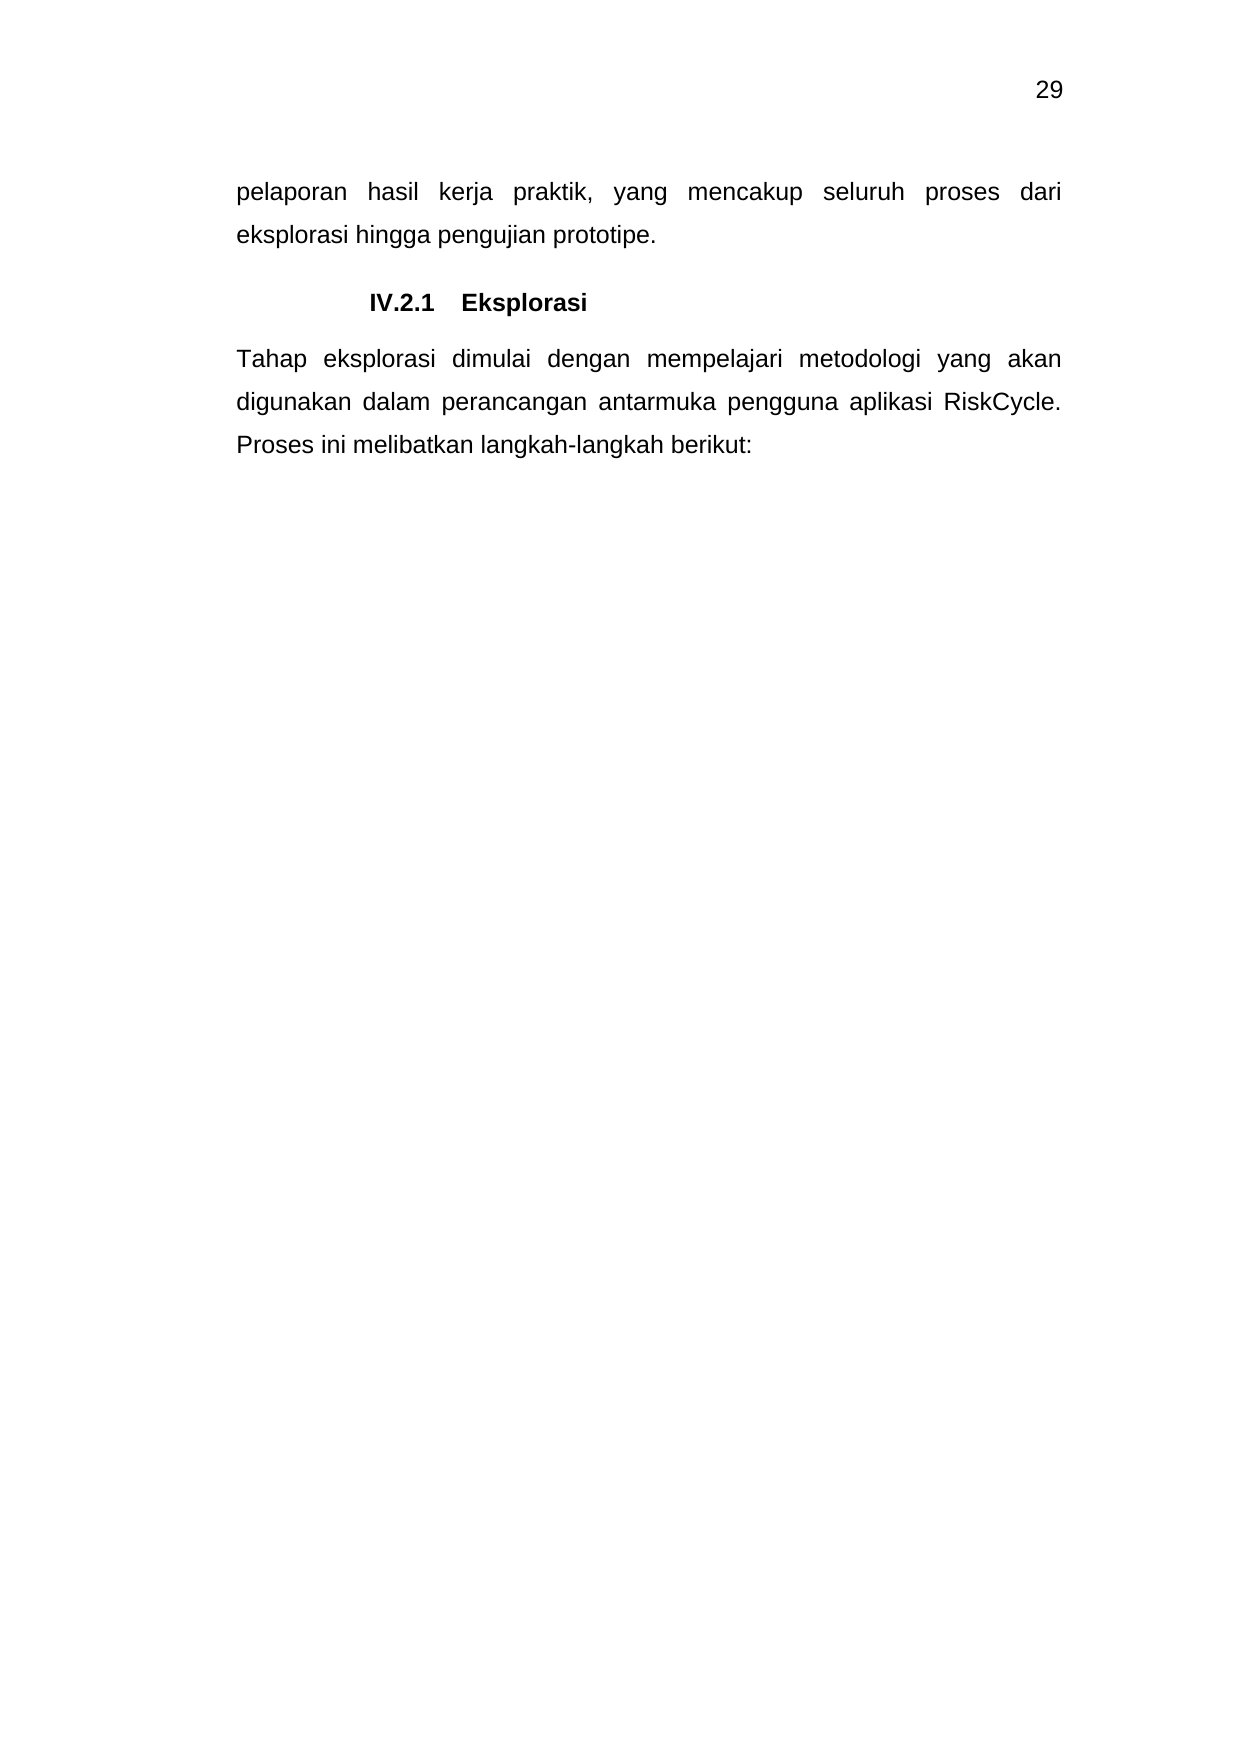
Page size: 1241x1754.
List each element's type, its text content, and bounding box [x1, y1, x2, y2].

subtitle Eksplorasi [281, 288, 1063, 317]
text Tahap eksplorasi dimulai dengan mempelajari metodologi yang akan digunakan dalam perancangan antarmuka pengguna aplikasi RiskCycle. Proses ini melibatkan langkah-langkah berikut: [236, 344, 1063, 459]
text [236, 177, 1063, 249]
